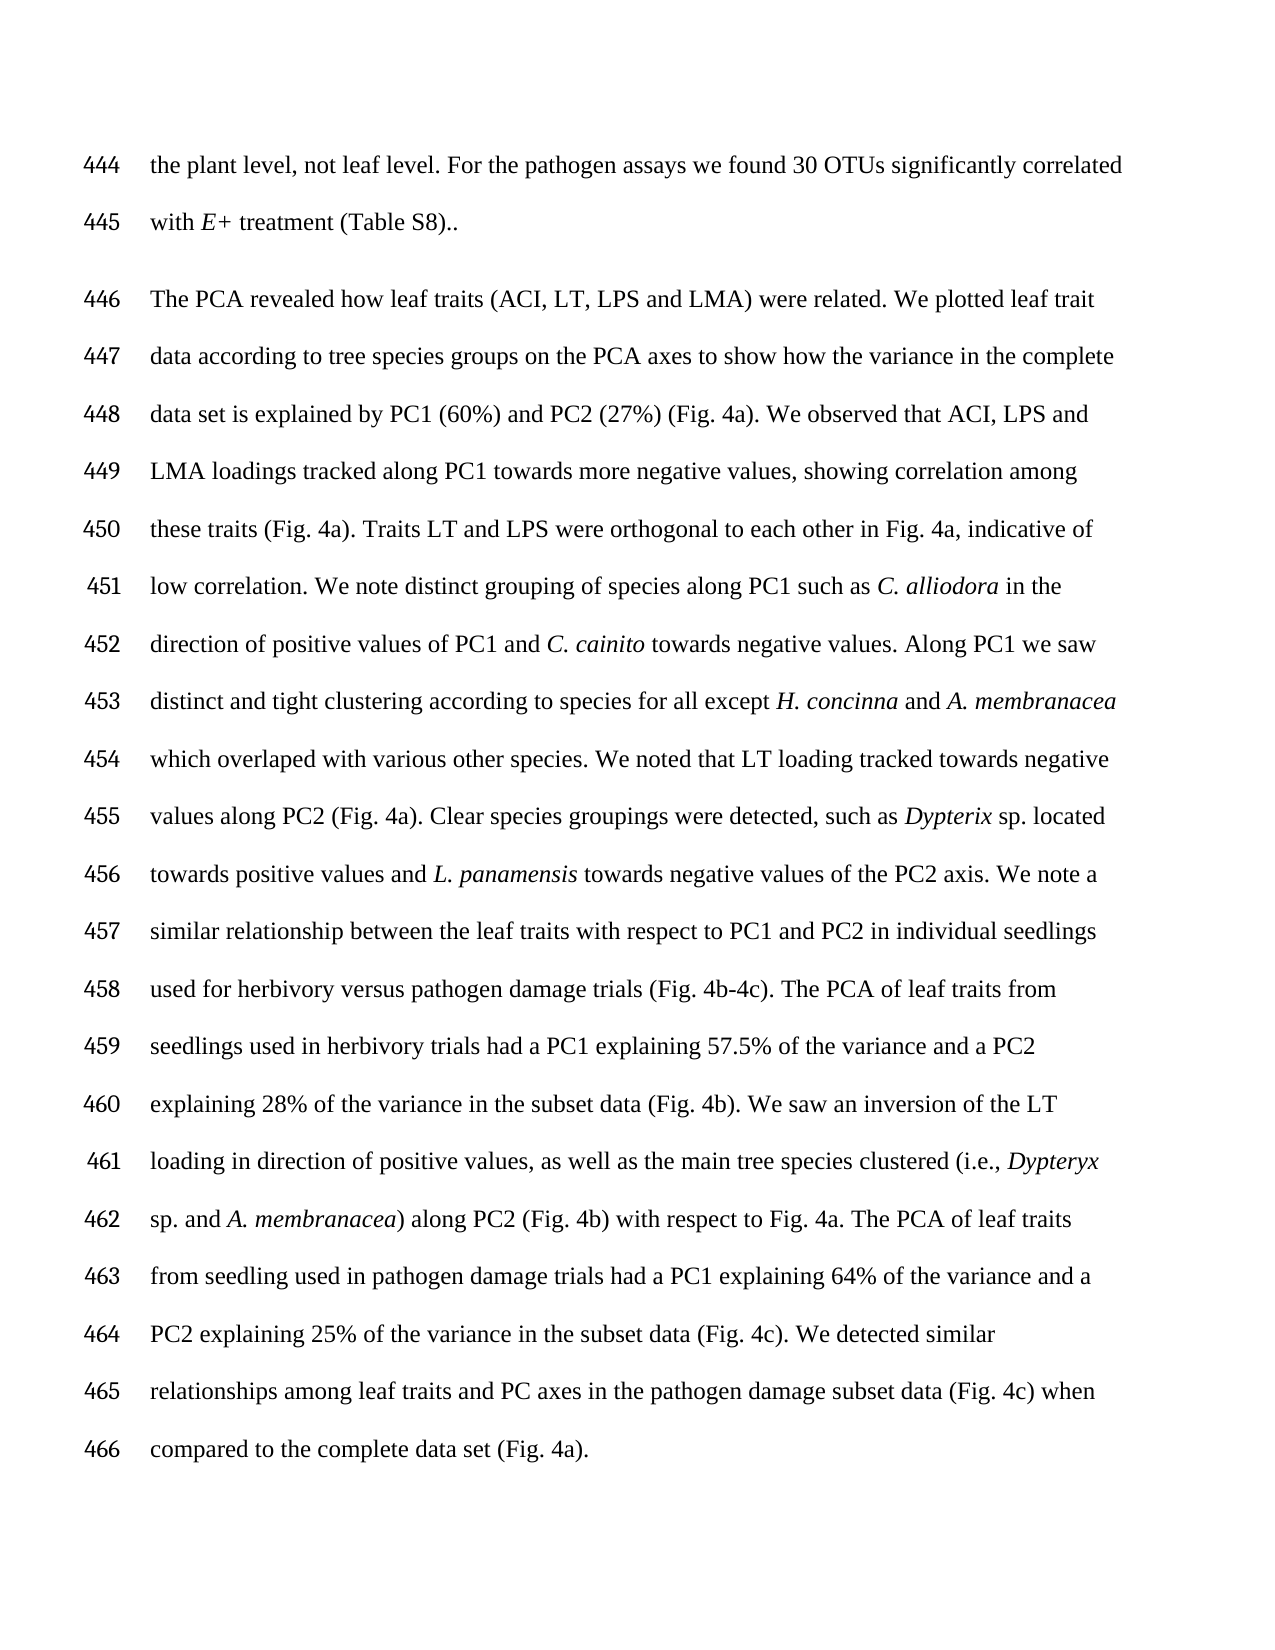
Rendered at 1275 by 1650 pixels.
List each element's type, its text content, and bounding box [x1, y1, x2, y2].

text The PCA revealed how leaf traits (ACI, LT, LPS and LMA) were related. We plotted leaf trait data according to tree species groups on the PCA axes to show how the variance in the complete data set is explained by PC1 (60%) and PC2 (27%) (Fig. 4a). We observed that ACI, LPS and LMA loadings tracked along PC1 towards more negative values, showing correlation among these traits (Fig. 4a). Traits LT and LPS were orthogonal to each other in Fig. 4a, indicative of low correlation. We note distinct grouping of species along PC1 such as C. alliodora in the direction of positive values of PC1 and C. cainito towards negative values. Along PC1 we saw distinct and tight clustering according to species for all except H. concinna and A. membranacea which overlaped with various other species. We noted that LT loading tracked towards negative values along PC2 (Fig. 4a). Clear species groupings were detected, such as Dypterix sp. located towards positive values and L. panamensis towards negative values of the PC2 axis. We note a similar relationship between the leaf traits with respect to PC1 and PC2 in individual seedlings used for herbivory versus pathogen damage trials (Fig. 4b-4c). The PCA of leaf traits from seedlings used in herbivory trials had a PC1 explaining 57.5% of the variance and a PC2 explaining 28% of the variance in the subset data (Fig. 4b). We saw an inversion of the LT loading in direction of positive values, as well as the main tree species clustered (i.e., Dypteryx sp. and A. membranacea) along PC2 (Fig. 4b) with respect to Fig. 4a. The PCA of leaf traits from seedling used in pathogen damage trials had a PC1 explaining 64% of the variance and a PC2 explaining 25% of the variance in the subset data (Fig. 4c). We detected similar relationships among leaf traits and PC axes in the pathogen damage subset data (Fig. 4c) when compared to the complete data set (Fig. 4a). [150, 284, 1125, 1462]
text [150, 150, 1125, 236]
